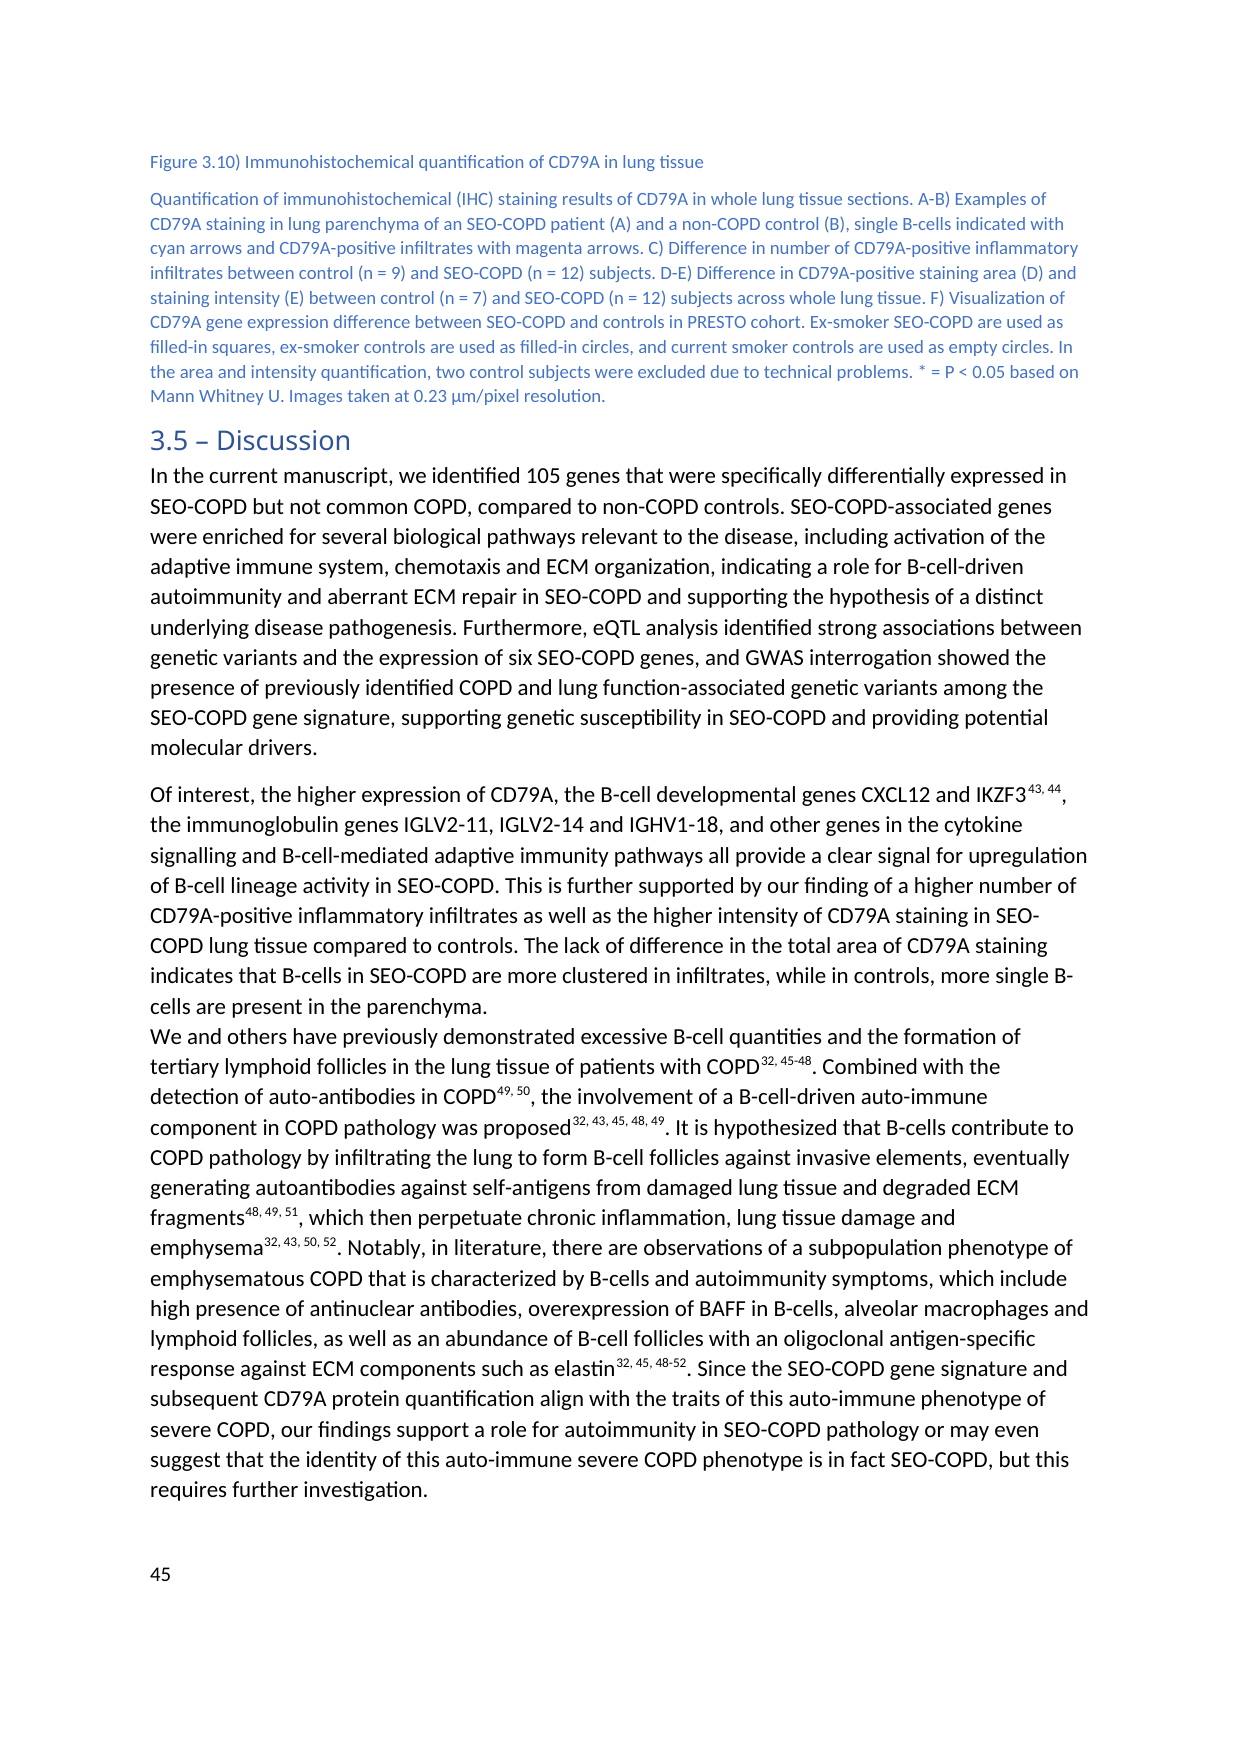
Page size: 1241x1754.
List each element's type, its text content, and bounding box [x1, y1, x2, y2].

text Quantification of immunohistochemical (IHC) staining results of CD79A in whole lung tissue sections. A-B) Examples of CD79A staining in lung parenchyma of an SEO-COPD patient (A) and a non-COPD control (B), single B-cells indicated with cyan arrows and CD79A-positive infiltrates with magenta arrows. C) Difference in number of CD79A-positive inflammatory infiltrates between control (n = 9) and SEO-COPD (n = 12) subjects. D-E) Difference in CD79A-positive staining area (D) and staining intensity (E) between control (n = 7) and SEO-COPD (n = 12) subjects across whole lung tissue. F) Visualization of CD79A gene expression difference between SEO-COPD and controls in PRESTO cohort. Ex-smoker SEO-COPD are used as filled-in squares, ex-smoker controls are used as filled-in circles, and current smoker controls are used as empty circles. In the area and intensity quantification, two control subjects were excluded due to technical problems. * = P < 0.05 based on Mann Whitney U. Images taken at 0.23 µm/pixel resolution. [150, 187, 1090, 408]
text In the current manuscript, we identified 105 genes that were specifically differentially expressed in SEO-COPD but not common COPD, compared to non-COPD controls. SEO-COPD-associated genes were enriched for several biological pathways relevant to the disease, including activation of the adaptive immune system, chemotaxis and ECM organization, indicating a role for B-cell-driven autoimmunity and aberrant ECM repair in SEO-COPD and supporting the hypothesis of a distinct underlying disease pathogenesis. Furthermore, eQTL analysis identified strong associations between genetic variants and the expression of six SEO-COPD genes, and GWAS interrogation showed the presence of previously identified COPD and lung function-associated genetic variants among the SEO-COPD gene signature, supporting genetic susceptibility in SEO-COPD and providing potential molecular drivers. [150, 462, 1090, 762]
text Of interest, the higher expression of CD79A, the B-cell developmental genes CXCL12 and IKZF343, 44, the immunoglobulin genes IGLV2-11, IGLV2-14 and IGHV1-18, and other genes in the cytokine signalling and B-cell-mediated adaptive immunity pathways all provide a clear signal for upregulation of B-cell lineage activity in SEO-COPD. This is further supported by our finding of a higher number of CD79A-positive inflammatory infiltrates as well as the higher intensity of CD79A staining in SEO-COPD lung tissue compared to controls. The lack of difference in the total area of CD79A staining indicates that B-cells in SEO-COPD are more clustered in infiltrates, while in controls, more single B-cells are present in the parenchyma. We and others have previously demonstrated excessive B-cell quantities and the formation of tertiary lymphoid follicles in the lung tissue of patients with COPD32, 45-48. Combined with the detection of auto-antibodies in COPD49, 50, the involvement of a B-cell-driven auto-immune component in COPD pathology was proposed32, 43, 45, 48, 49. It is hypothesized that B-cells contribute to COPD pathology by infiltrating the lung to form B-cell follicles against invasive elements, eventually generating autoantibodies against self-antigens from damaged lung tissue and degraded ECM fragments48, 49, 51, which then perpetuate chronic inflammation, lung tissue damage and emphysema32, 43, 50, 52. Notably, in literature, there are observations of a subpopulation phenotype of emphysematous COPD that is characterized by B-cells and autoimmunity symptoms, which include high presence of antinuclear antibodies, overexpression of BAFF in B-cells, alveolar macrophages and lymphoid follicles, as well as an abundance of B-cell follicles with an oligoclonal antigen-specific response against ECM components such as elastin32, 45, 48-52. Since the SEO-COPD gene signature and subsequent CD79A protein quantification align with the traits of this auto-immune phenotype of severe COPD, our findings support a role for autoimmunity in SEO-COPD pathology or may even suggest that the identity of this auto-immune severe COPD phenotype is in fact SEO-COPD, but this requires further investigation. [150, 780, 1090, 1503]
subtitle Discussion [150, 422, 1090, 459]
